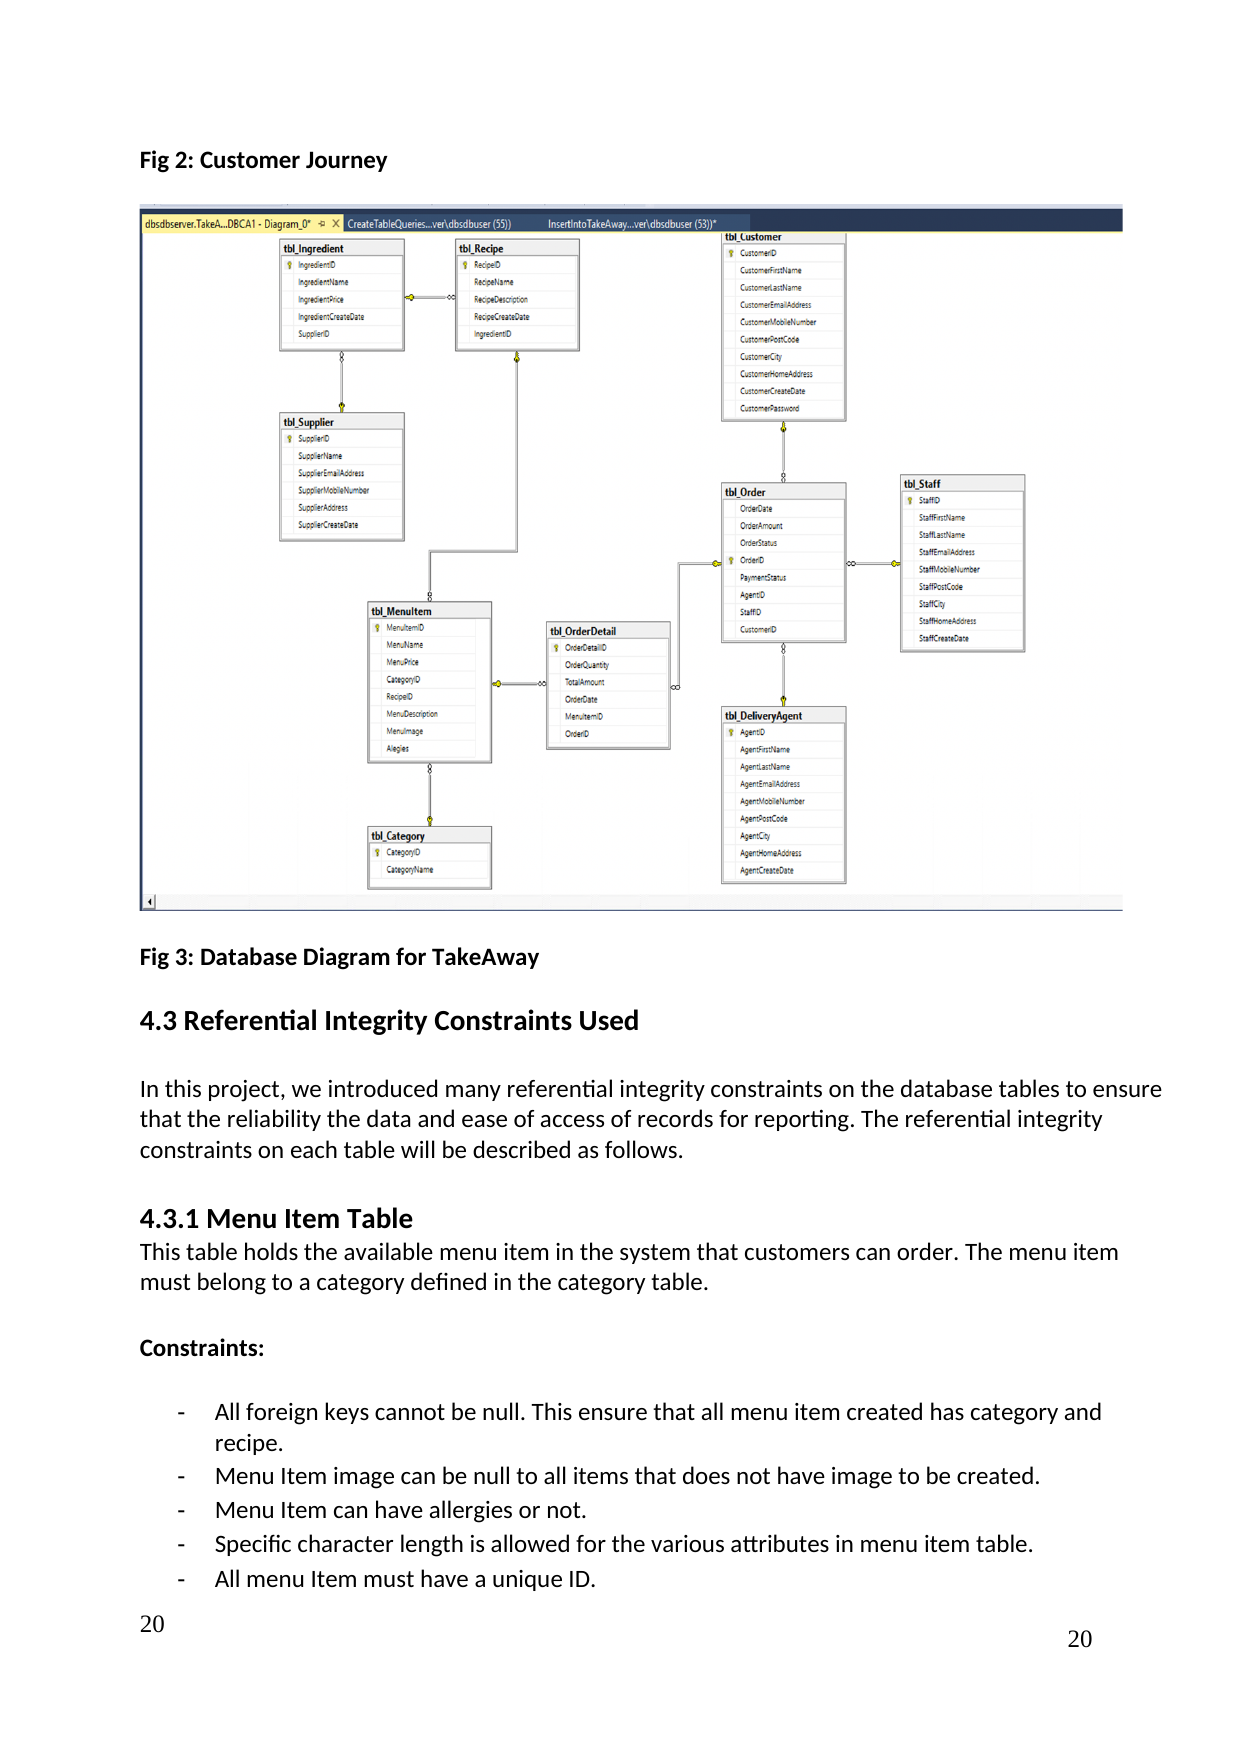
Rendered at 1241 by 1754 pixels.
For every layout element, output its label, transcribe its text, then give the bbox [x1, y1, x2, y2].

text Fig 3: Database Diagram for TakeAway [139, 941, 1176, 971]
text In this project, we introduced many referential integrity constraints on the database tables to ensure that the reliability the data and ease of access of records for reporting. The referential integrity constraints on each table will be described as follows. [139, 1073, 1176, 1164]
text 4.3.1 Menu Item Table [139, 1200, 1176, 1236]
list Specific character length is allowed for the various attributes in menu item table. [177, 1526, 1176, 1560]
list All menu Item must have a unique ID. [177, 1560, 1176, 1594]
text 4.3 Referential Integrity Constraints Used [139, 1002, 1176, 1037]
list All foreign keys cannot be null. This ensure that all menu item created has category and recipe. [177, 1393, 1176, 1458]
text Fig 2: Customer Journey [139, 144, 1176, 174]
text This table holds the available menu item in the system that customers can order. The menu item must belong to a category defined in the category table. [139, 1236, 1176, 1297]
text Constraints: [139, 1332, 1176, 1363]
list Menu Item can have allergies or not. [177, 1492, 1176, 1526]
list Menu Item image can be null to all items that does not have image to be created. [177, 1458, 1176, 1492]
picture [139, 204, 1123, 911]
